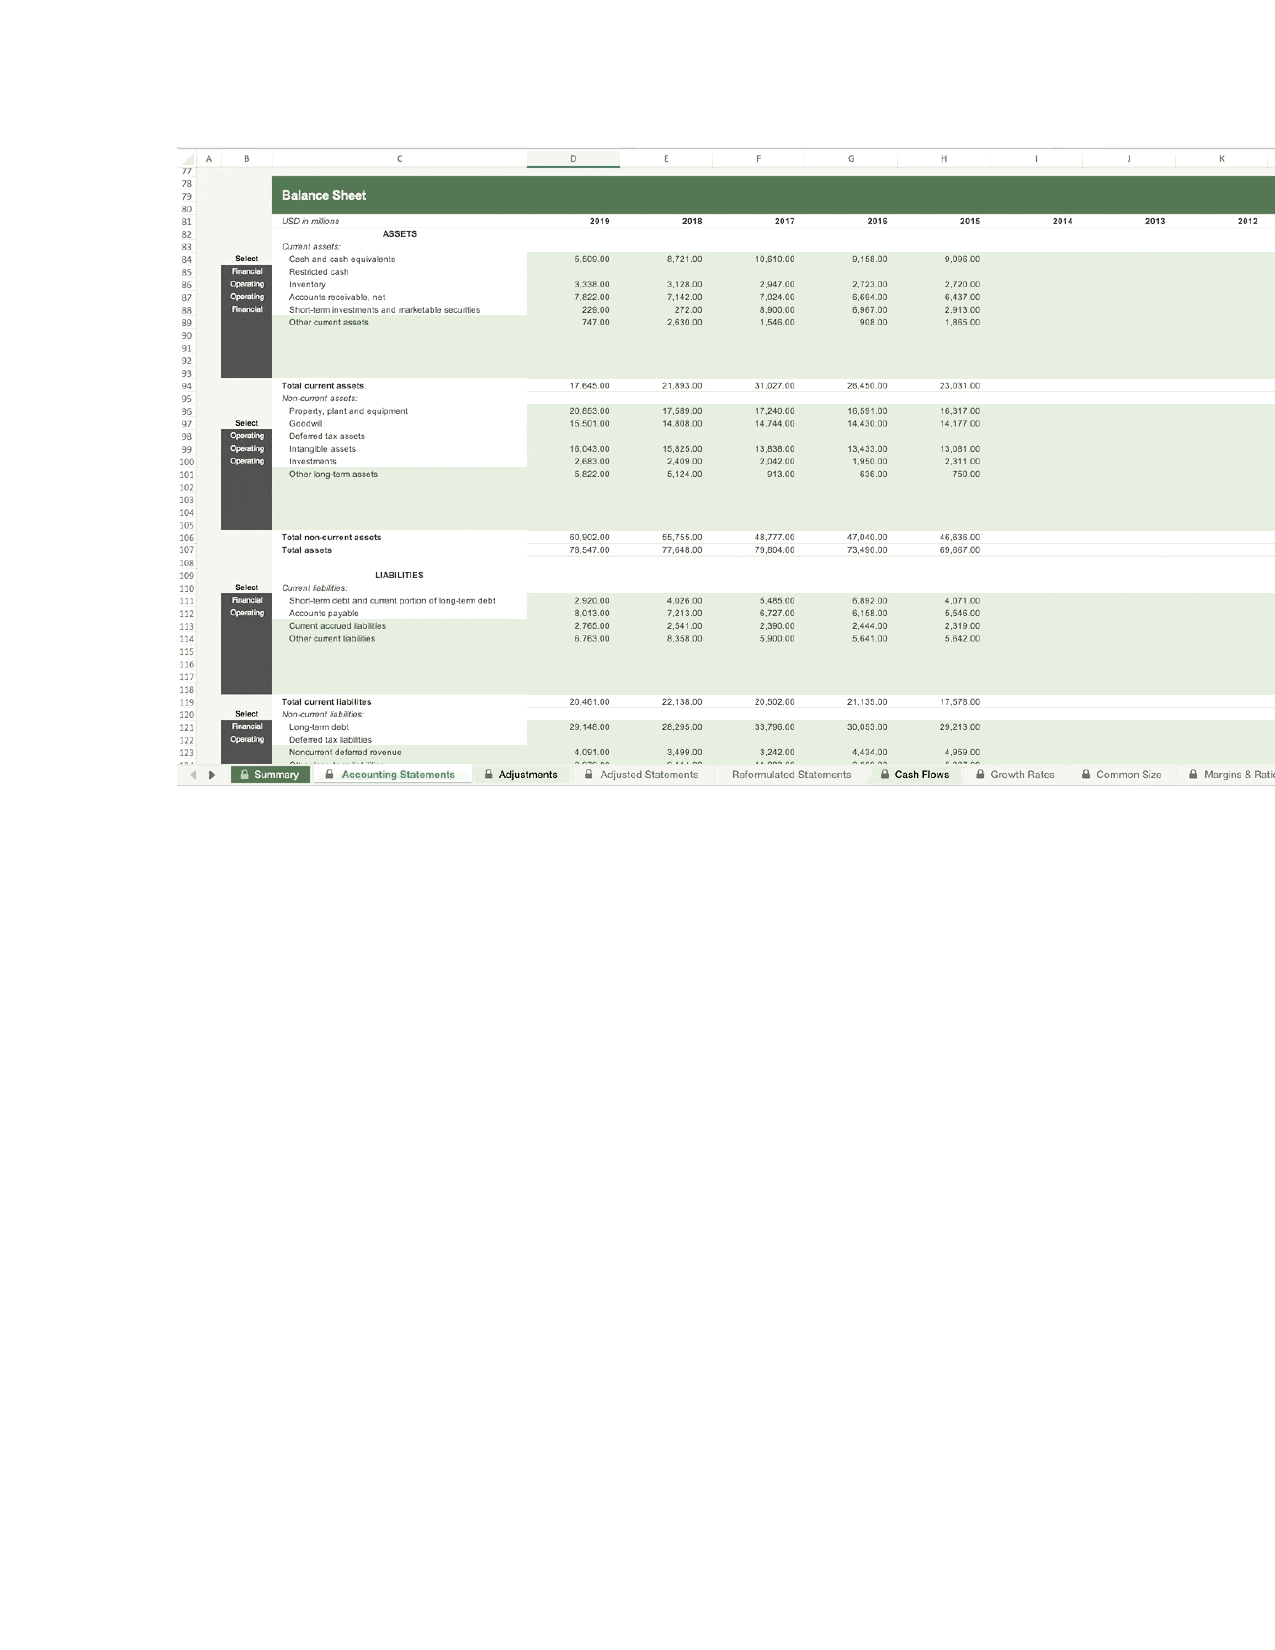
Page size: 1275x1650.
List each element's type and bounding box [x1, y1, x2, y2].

picture [177, 147, 1275, 786]
